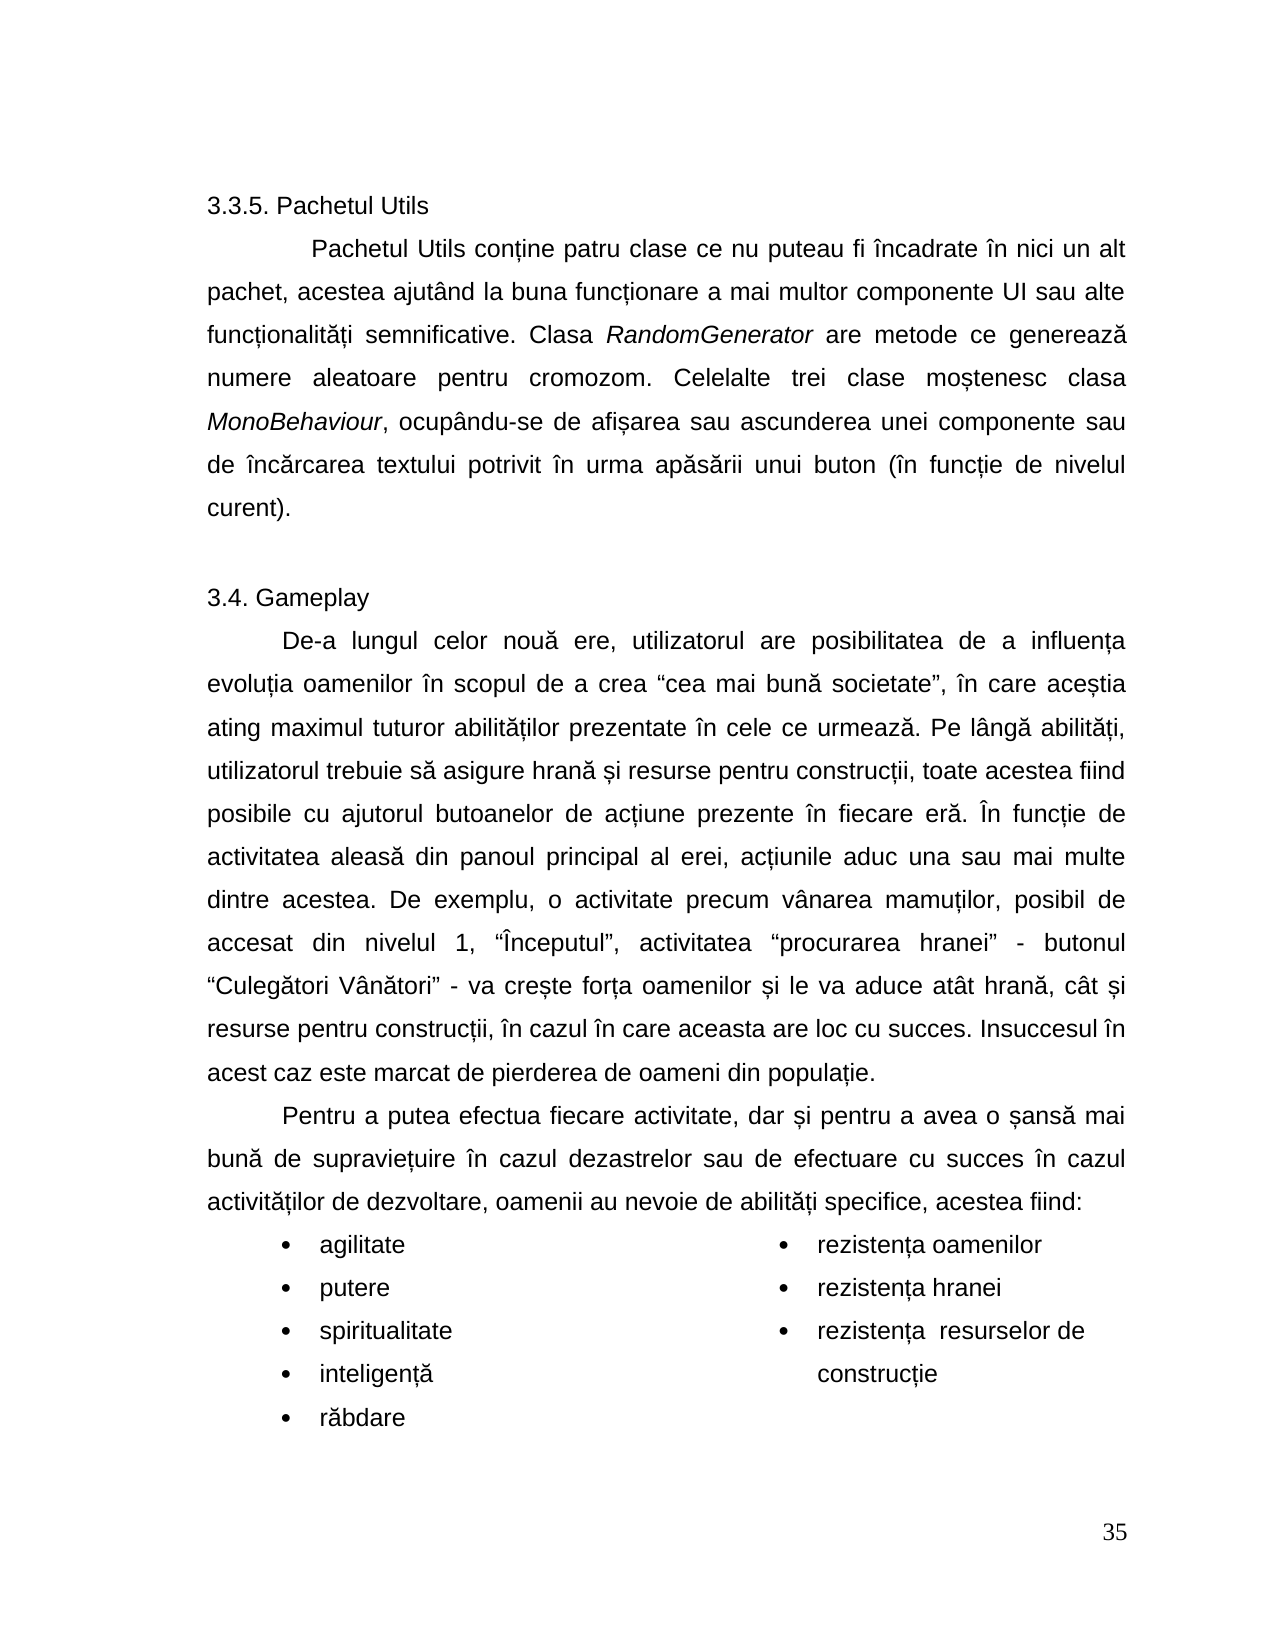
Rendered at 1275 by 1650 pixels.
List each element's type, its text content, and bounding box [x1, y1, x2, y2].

list spiritualitate [282, 1316, 629, 1345]
list rezistența hranei [779, 1273, 1127, 1302]
list răbdare [282, 1402, 629, 1431]
list rezistența oamenilor [779, 1230, 1127, 1259]
list agilitate [282, 1230, 629, 1259]
list inteligență [282, 1359, 629, 1388]
text De-a lungul celor nouă ere, utilizatorul are posibilitatea de a influența evoluția oamenilor în scopul de a crea “cea mai bună societate”, în care aceștia ating maximul tuturor abilităților prezentate în cele ce urmează. Pe lângă abilități, utilizatorul trebuie să asigure hrană și resurse pentru construcții, toate acestea fiind posibile cu ajutorul butoanelor de acțiune prezente în fiecare eră. În funcție de activitatea aleasă din panoul principal al erei, acțiunile aduc una sau mai multe dintre acestea. De exemplu, o activitate precum vânarea mamuților, posibil de accesat din nivelul 1, “Începutul”, activitatea “procurarea hranei” - butonul “Culegători Vânători” - va crește forța oamenilor și le va aduce atât hrană, cât și resurse pentru construcții, în cazul în care aceasta are loc cu succes. Insuccesul în acest caz este marcat de pierderea de oameni din populație. [207, 626, 1127, 1086]
text 3.3.5. Pachetul Utils [207, 191, 1127, 219]
text Pachetul Utils conține patru clase ce nu puteau fi încadrate în nici un alt pachet, acestea ajutând la buna funcționare a mai multor componente UI sau alte funcționalități semnificative. Clasa RandomGenerator are metode ce generează numere aleatoare pentru cromozom. Celelalte trei clase moștenesc clasa MonoBehaviour, ocupându-se de afișarea sau ascunderea unei componente sau de încărcarea textului potrivit în urma apăsării unui buton (în funcție de nivelul curent). [207, 234, 1127, 521]
subtitle 3.4. Gameplay [207, 583, 1127, 612]
list rezistența resurselor de construcție [779, 1316, 1127, 1388]
list putere [282, 1273, 629, 1302]
text Pentru a putea efectua fiecare activitate, dar și pentru a avea o șansă mai bună de supraviețuire în cazul dezastrelor sau de efectuare cu succes în cazul activităților de dezvoltare, oamenii au nevoie de abilități specifice, acestea fiind: [207, 1101, 1127, 1216]
